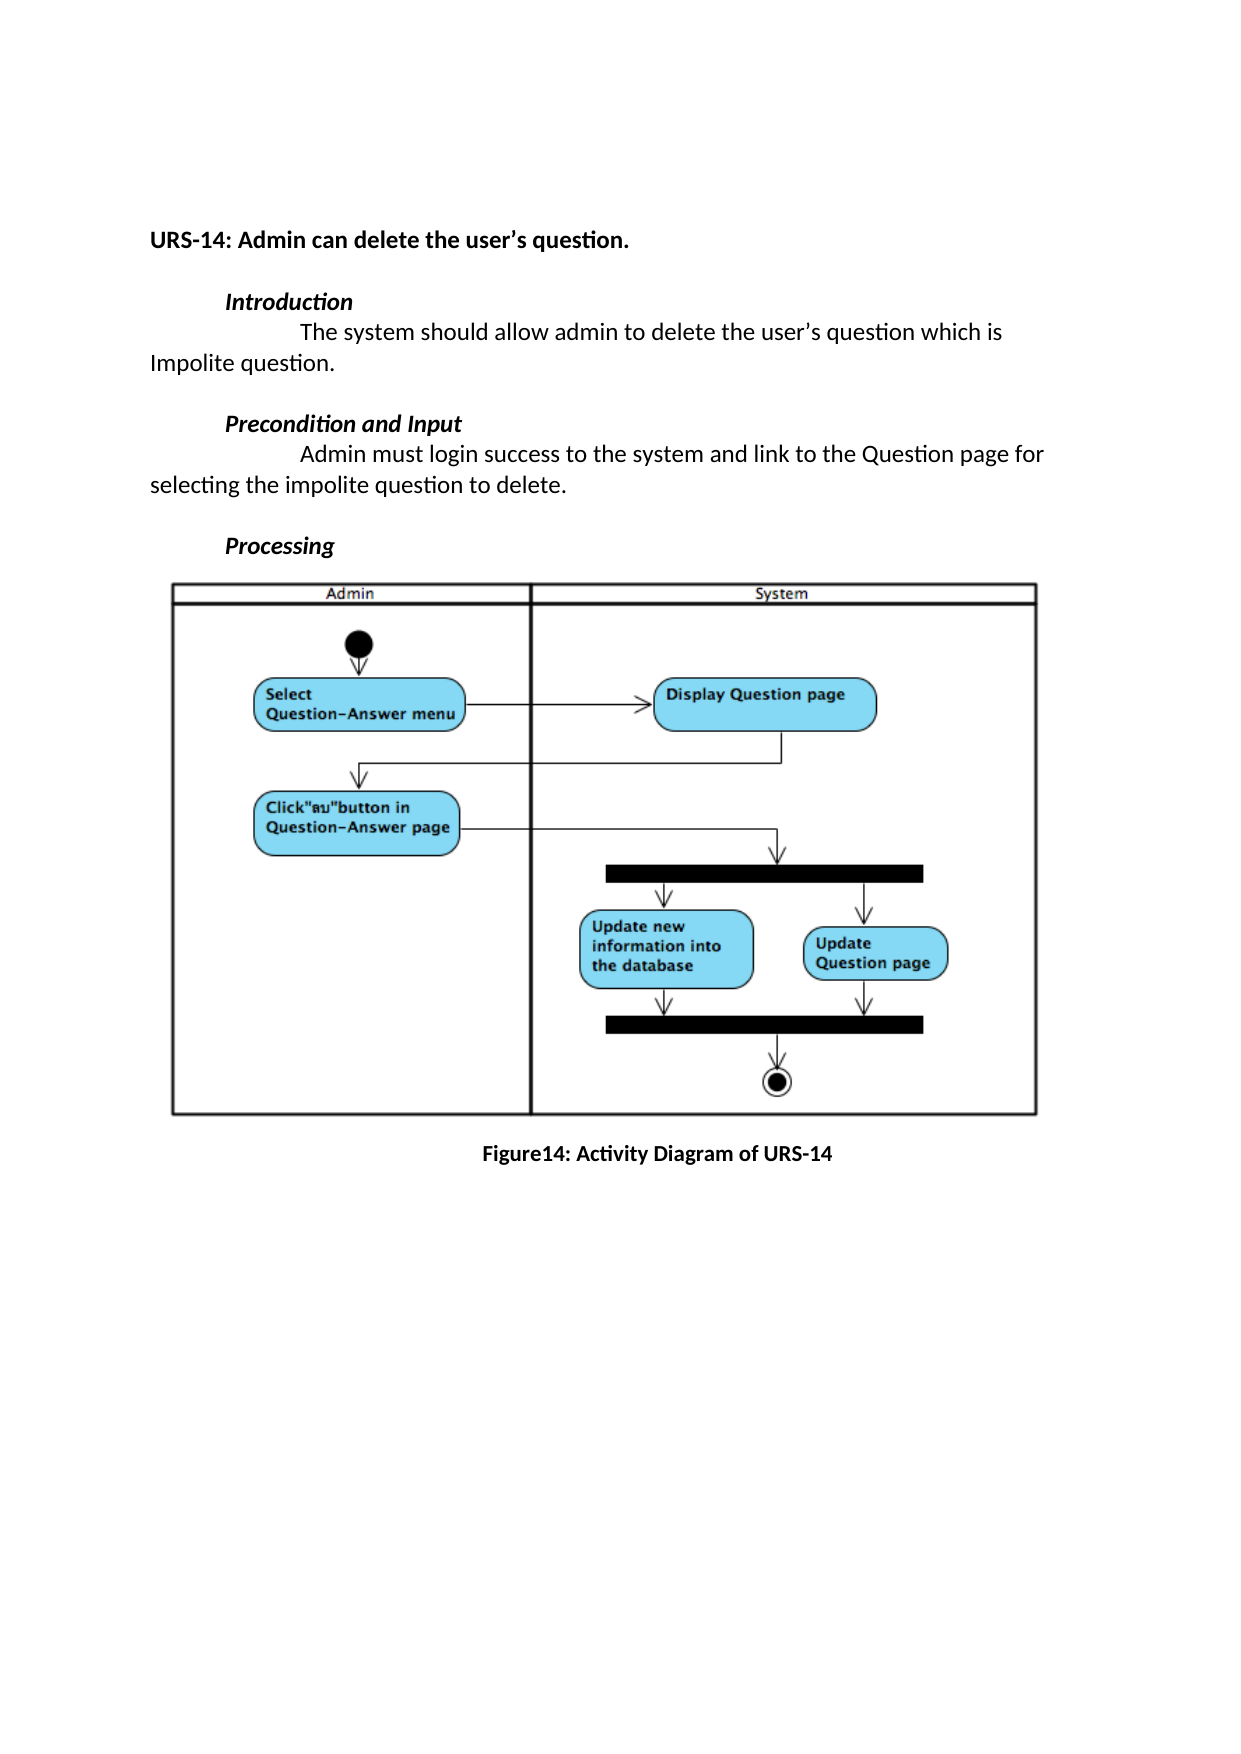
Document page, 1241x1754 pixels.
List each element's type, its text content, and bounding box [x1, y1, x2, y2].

text Admin must login success to the system and link to the Question page for [225, 438, 1090, 469]
text selecting the impolite question to delete. [150, 469, 1090, 499]
text Precondition and Input [150, 408, 1090, 438]
picture [150, 560, 1069, 1139]
text Impolite question. [150, 347, 1090, 377]
text Figure14: Activity Diagram of URS-14 [150, 1139, 1090, 1167]
text URS-14: Admin can delete the user’s question. [150, 224, 1090, 255]
text Introduction [150, 286, 1090, 316]
text The system should allow admin to delete the user’s question which is [225, 316, 1090, 347]
text Processing [150, 530, 1090, 560]
